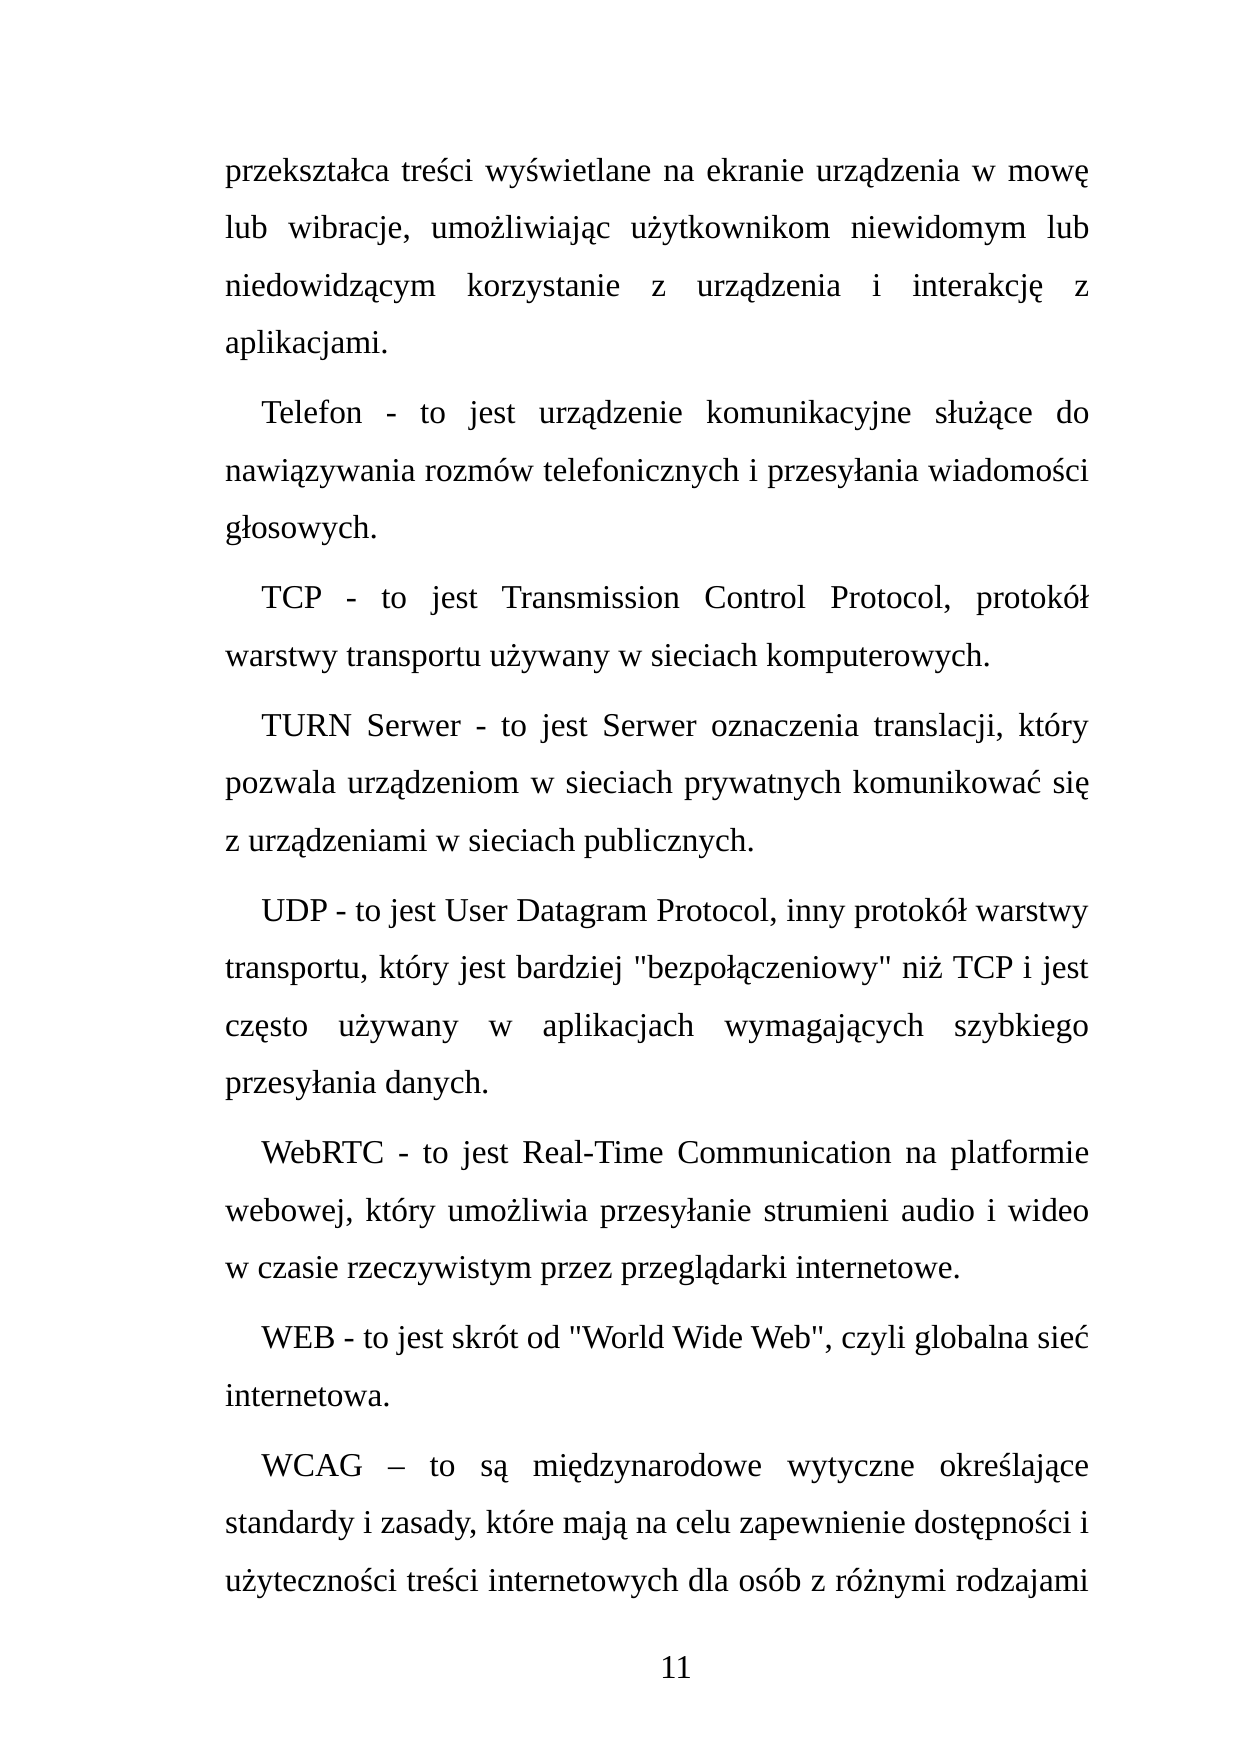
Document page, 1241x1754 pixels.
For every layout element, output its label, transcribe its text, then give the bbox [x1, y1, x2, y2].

text WebRTC - to jest Real-Time Communication na platformie webowej, który umożliwia przesyłanie strumieni audio i wideo w czasie rzeczywistym przez przeglądarki internetowe. [225, 1132, 1090, 1286]
text TCP - to jest Transmission Control Protocol, protokół warstwy transportu używany w sieciach komputerowych. [225, 577, 1090, 673]
text Telefon - to jest urządzenie komunikacyjne służące do nawiązywania rozmów telefonicznych i przesyłania wiadomości głosowych. [225, 392, 1090, 546]
text WEB - to jest skrót od "World Wide Web", czyli globalna sieć internetowa. [225, 1317, 1090, 1413]
text UDP - to jest User Datagram Protocol, inny protokół warstwy transportu, który jest bardziej "bezpołączeniowy" niż TCP i jest często używany w aplikacjach wymagających szybkiego przesyłania danych. [225, 890, 1090, 1101]
text TURN Serwer - to jest Serwer oznaczenia translacji, który pozwala urządzeniom w sieciach prywatnych komunikować się z urządzeniami w sieciach publicznych. [225, 705, 1090, 858]
